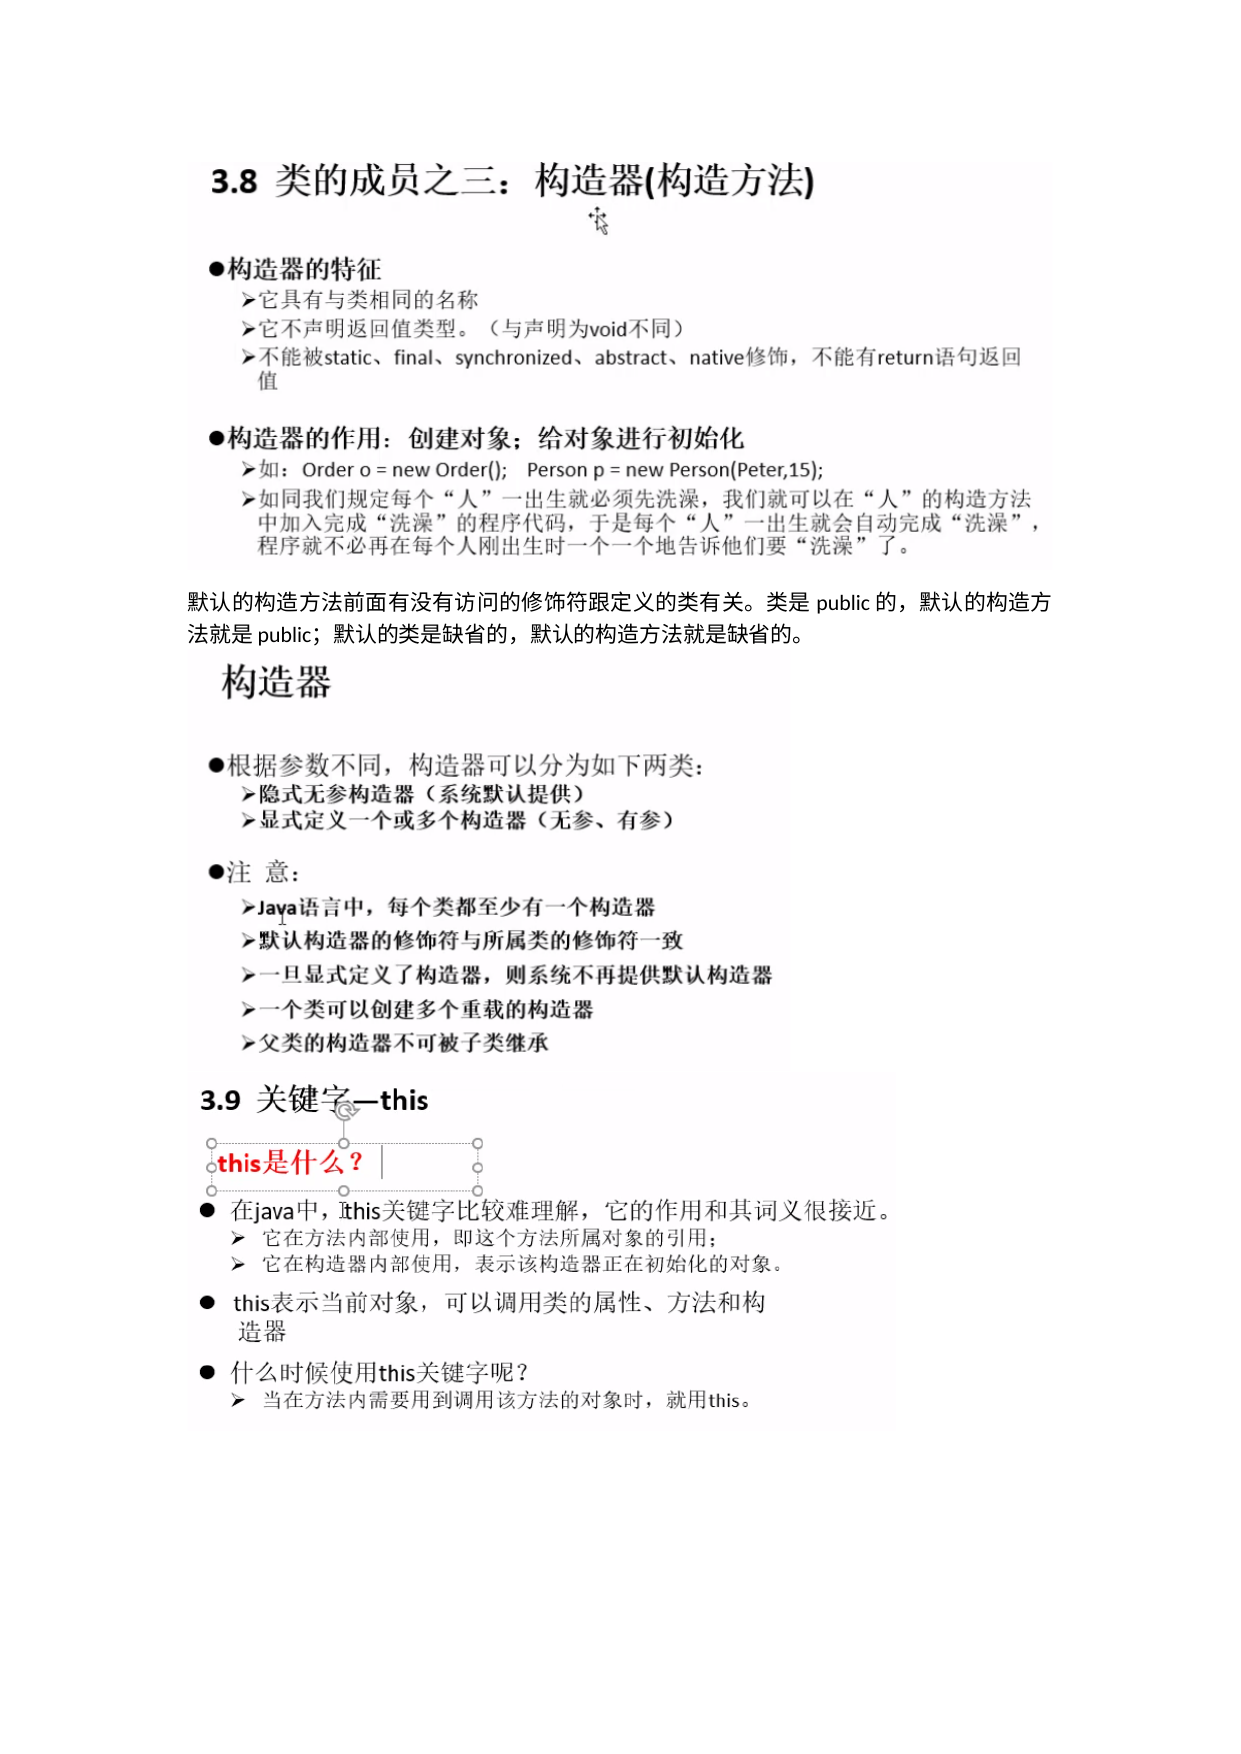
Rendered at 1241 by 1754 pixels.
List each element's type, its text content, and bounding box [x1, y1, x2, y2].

picture [187, 649, 791, 1071]
list 默认的构造方法前面有没有访问的修饰符跟定义的类有关。类是public的，默认的构造方法就是public；默认的类是缺省的，默认的构造方法就是缺省的。 [187, 584, 1053, 649]
picture [187, 1072, 897, 1431]
picture [187, 162, 1053, 570]
